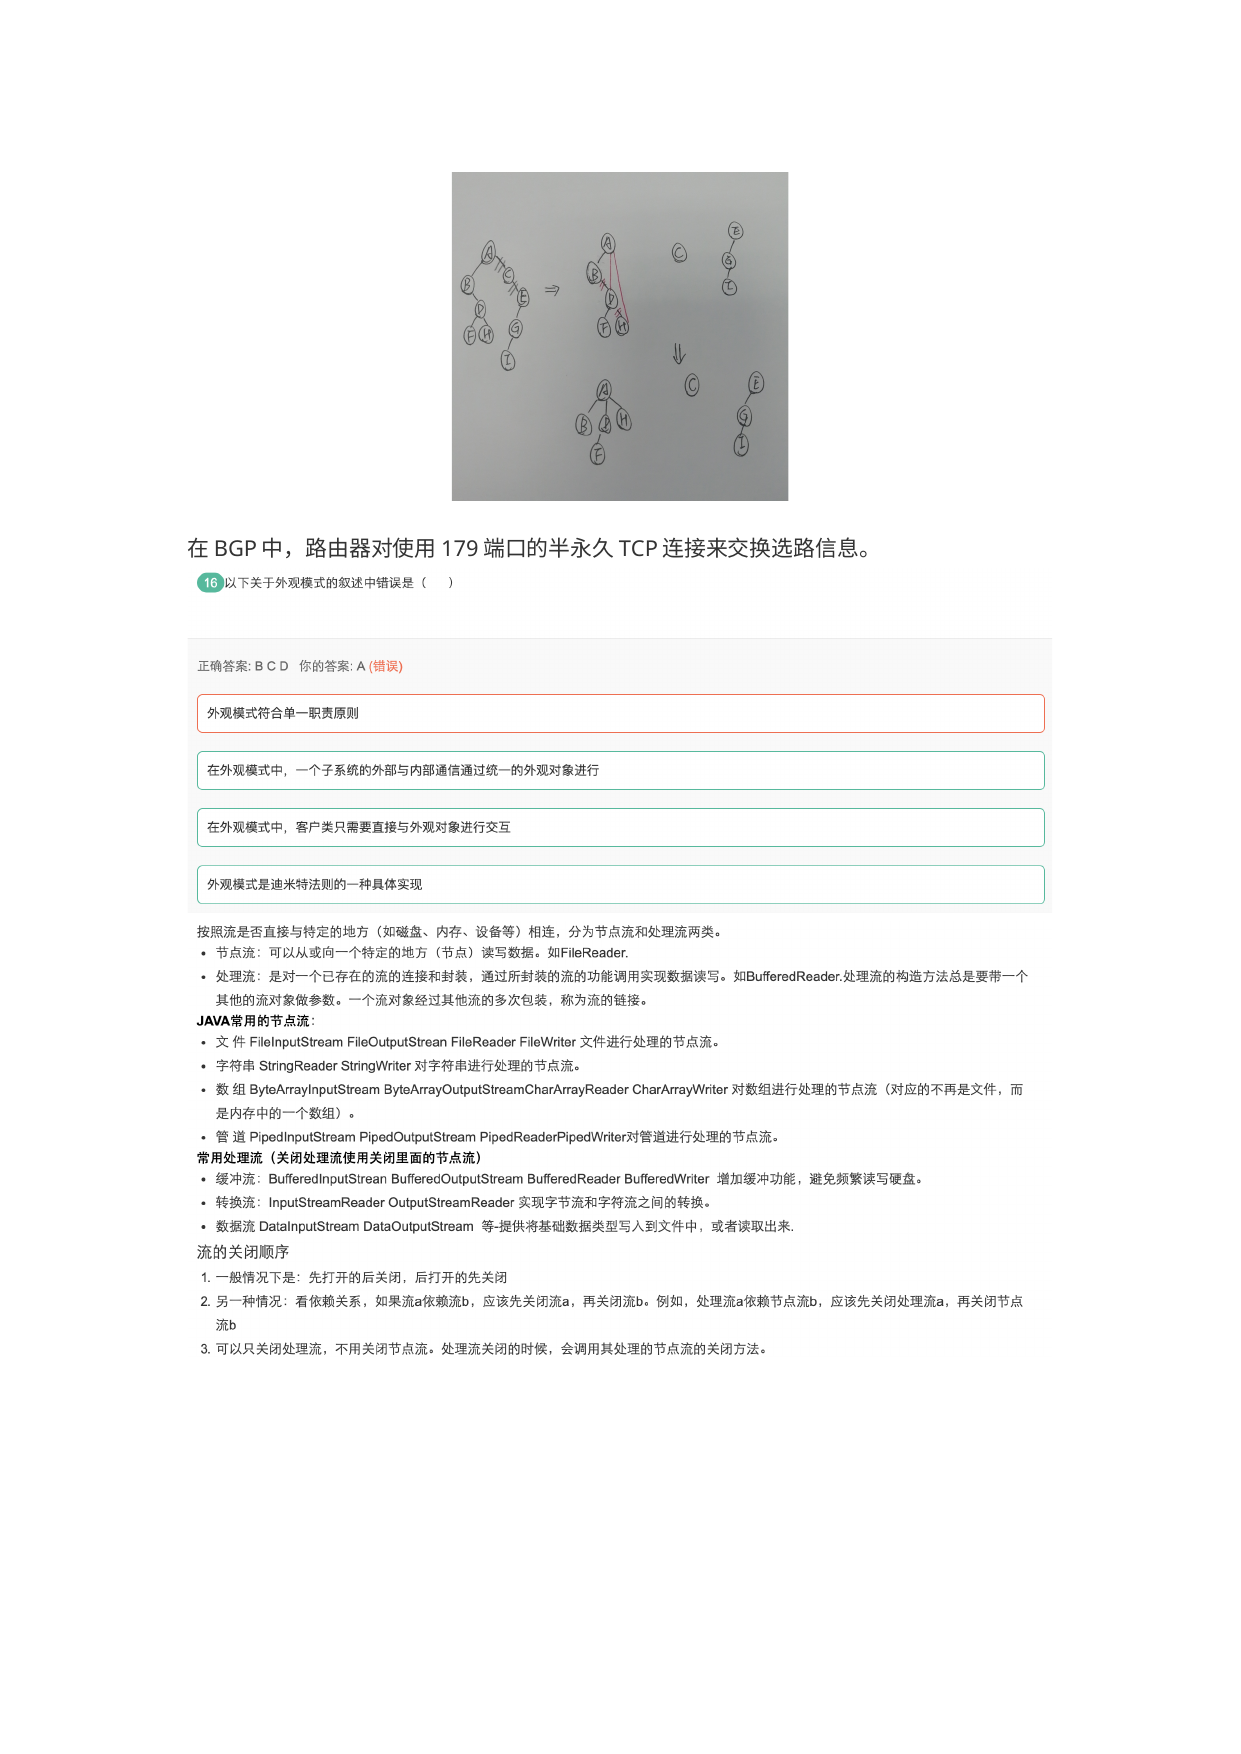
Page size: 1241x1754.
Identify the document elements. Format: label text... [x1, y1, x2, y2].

picture [187, 568, 1053, 913]
picture [187, 921, 1053, 1357]
picture [451, 172, 789, 501]
text 在BGP中，路由器对使用179端口的半永久TCP连接来交换选路信息。 [187, 524, 1053, 568]
